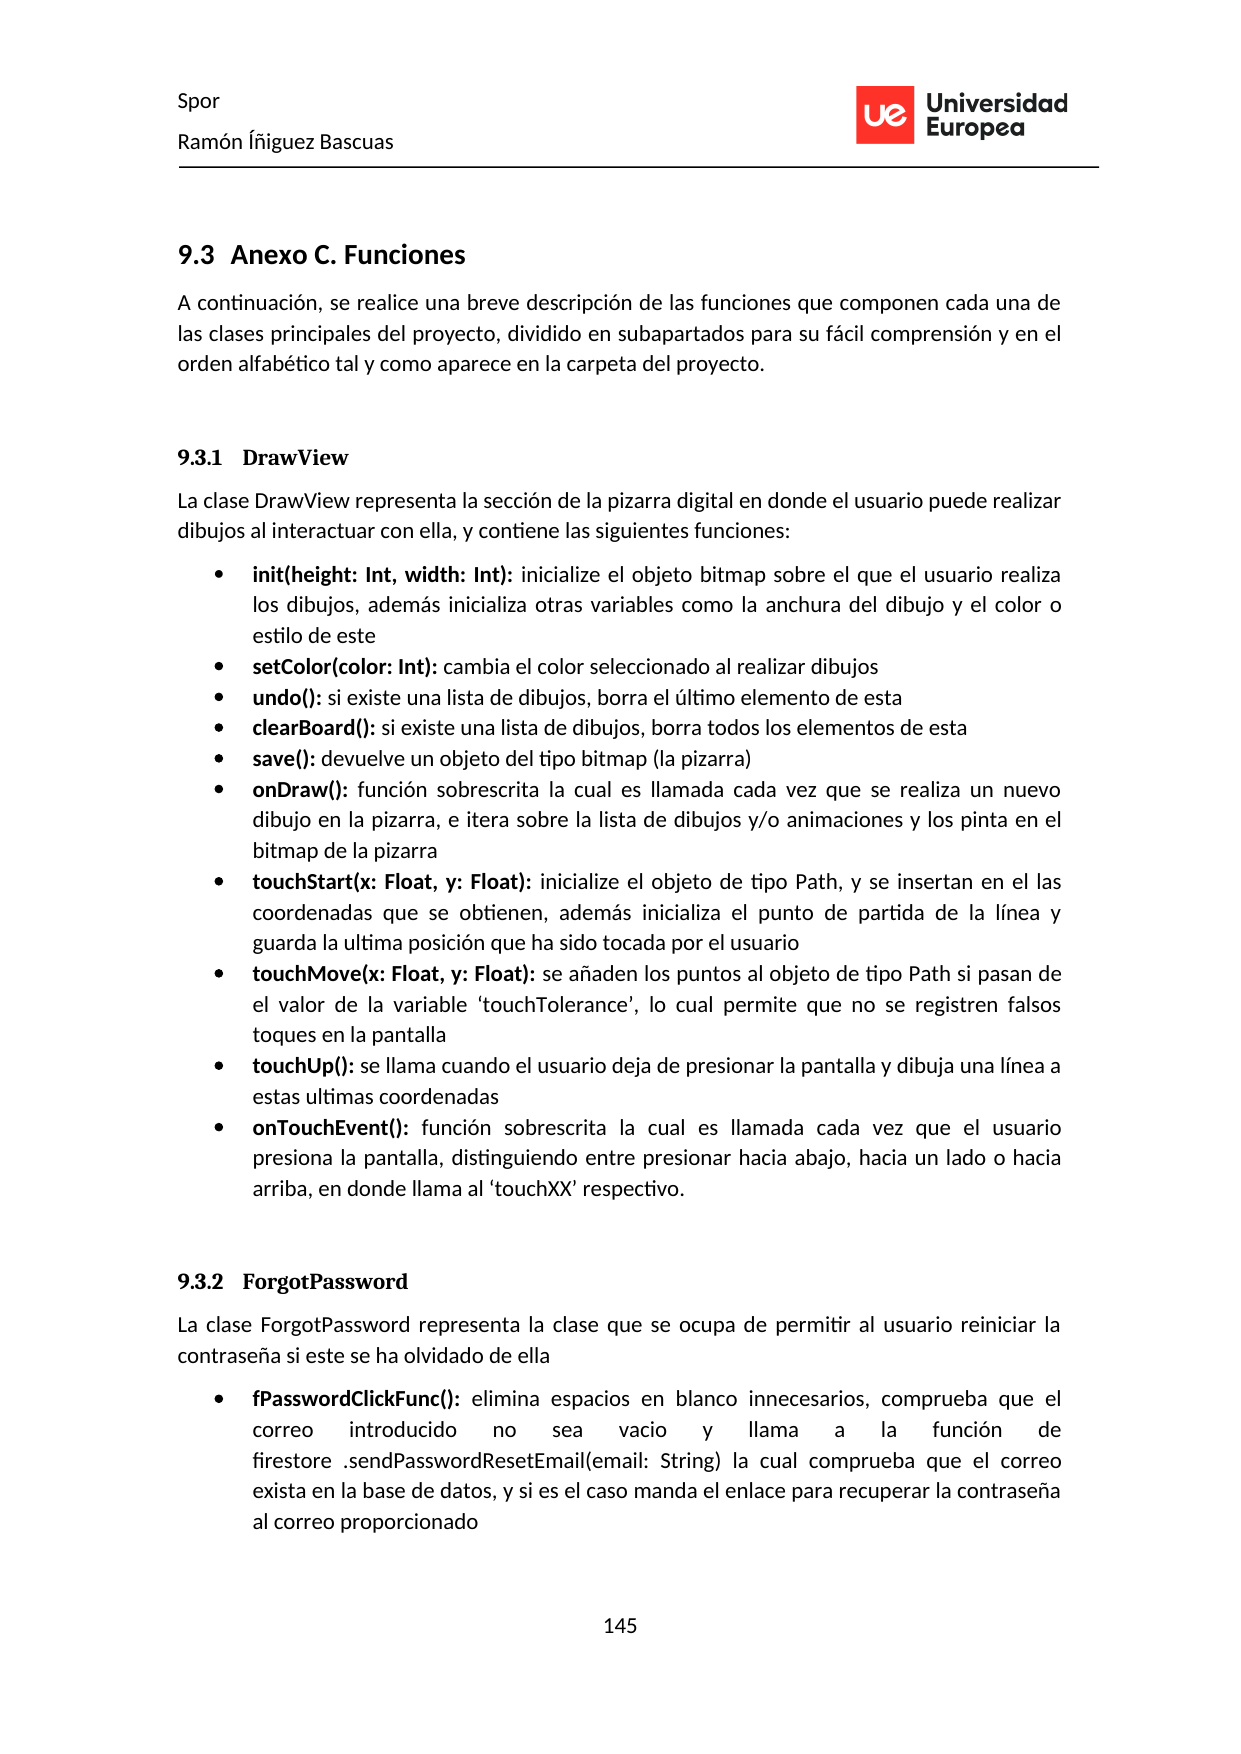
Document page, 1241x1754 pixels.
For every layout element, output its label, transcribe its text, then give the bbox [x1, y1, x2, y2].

list onDraw(): función sobrescrita la cual es llamada cada vez que se realiza un nuevo dibujo en la pizarra, e itera sobre la lista de dibujos y/o animaciones y los pinta en el bitmap de la pizarra [215, 775, 1063, 864]
list touchUp(): se llama cuando el usuario deja de presionar la pantalla y dibuja una línea a estas ultimas coordenadas [215, 1051, 1063, 1110]
list touchStart(x: Float, y: Float): inicialize el objeto de tipo Path, y se insertan en el las coordenadas que se obtienen, además inicializa el punto de partida de la línea y guarda la ultima posición que ha sido tocada por el usuario [215, 867, 1063, 956]
list save(): devuelve un objeto del tipo bitmap (la pizarra) [215, 744, 1063, 772]
subtitle Anexo C. Funciones [177, 236, 1063, 272]
text La clase DrawView representa la sección de la pizarra digital en donde el usuario puede realizar dibujos al interactuar con ella, y contiene las siguientes funciones: [177, 486, 1063, 544]
subtitle DrawView [177, 444, 1063, 471]
subtitle ForgotPassword [177, 1269, 1063, 1295]
list onTouchEvent(): función sobrescrita la cual es llamada cada vez que el usuario presiona la pantalla, distinguiendo entre presionar hacia abajo, hacia un lado o hacia arriba, en donde llama al ‘touchXX’ respectivo. [215, 1113, 1063, 1202]
list fPasswordClickFunc(): elimina espacios en blanco innecesarios, comprueba que el correo introducido no sea vacio y llama a la función de firestore .sendPasswordResetEmail(email: String) la cual comprueba que el correo exista en la base de datos, y si es el caso manda el enlace para recuperar la contraseña al correo proporcionado [215, 1384, 1063, 1535]
list init(height: Int, width: Int): inicialize el objeto bitmap sobre el que el usuario realiza los dibujos, además inicializa otras variables como la anchura del dibujo y el color o estilo de este [215, 560, 1063, 649]
text La clase ForgotPassword representa la clase que se ocupa de permitir al usuario reiniciar la contraseña si este se ha olvidado de ella [177, 1311, 1063, 1369]
list clearBoard(): si existe una lista de dibujos, borra todos los elementos de esta [215, 713, 1063, 741]
list undo(): si existe una lista de dibujos, borra el último elemento de esta [215, 683, 1063, 711]
list setColor(color: Int): cambia el color seleccionado al realizar dibujos [215, 652, 1063, 680]
list touchMove(x: Float, y: Float): se añaden los puntos al objeto de tipo Path si pasan de el valor de la variable ‘touchTolerance’, lo cual permite que no se registren falsos toques en la pantalla [215, 959, 1063, 1049]
text A continuación, se realice una breve descripción de las funciones que componen cada una de las clases principales del proyecto, dividido en subapartados para su fácil comprensión y en el orden alfabético tal y como aparece en la carpeta del proyecto. [177, 288, 1063, 377]
picture [856, 86, 1068, 144]
